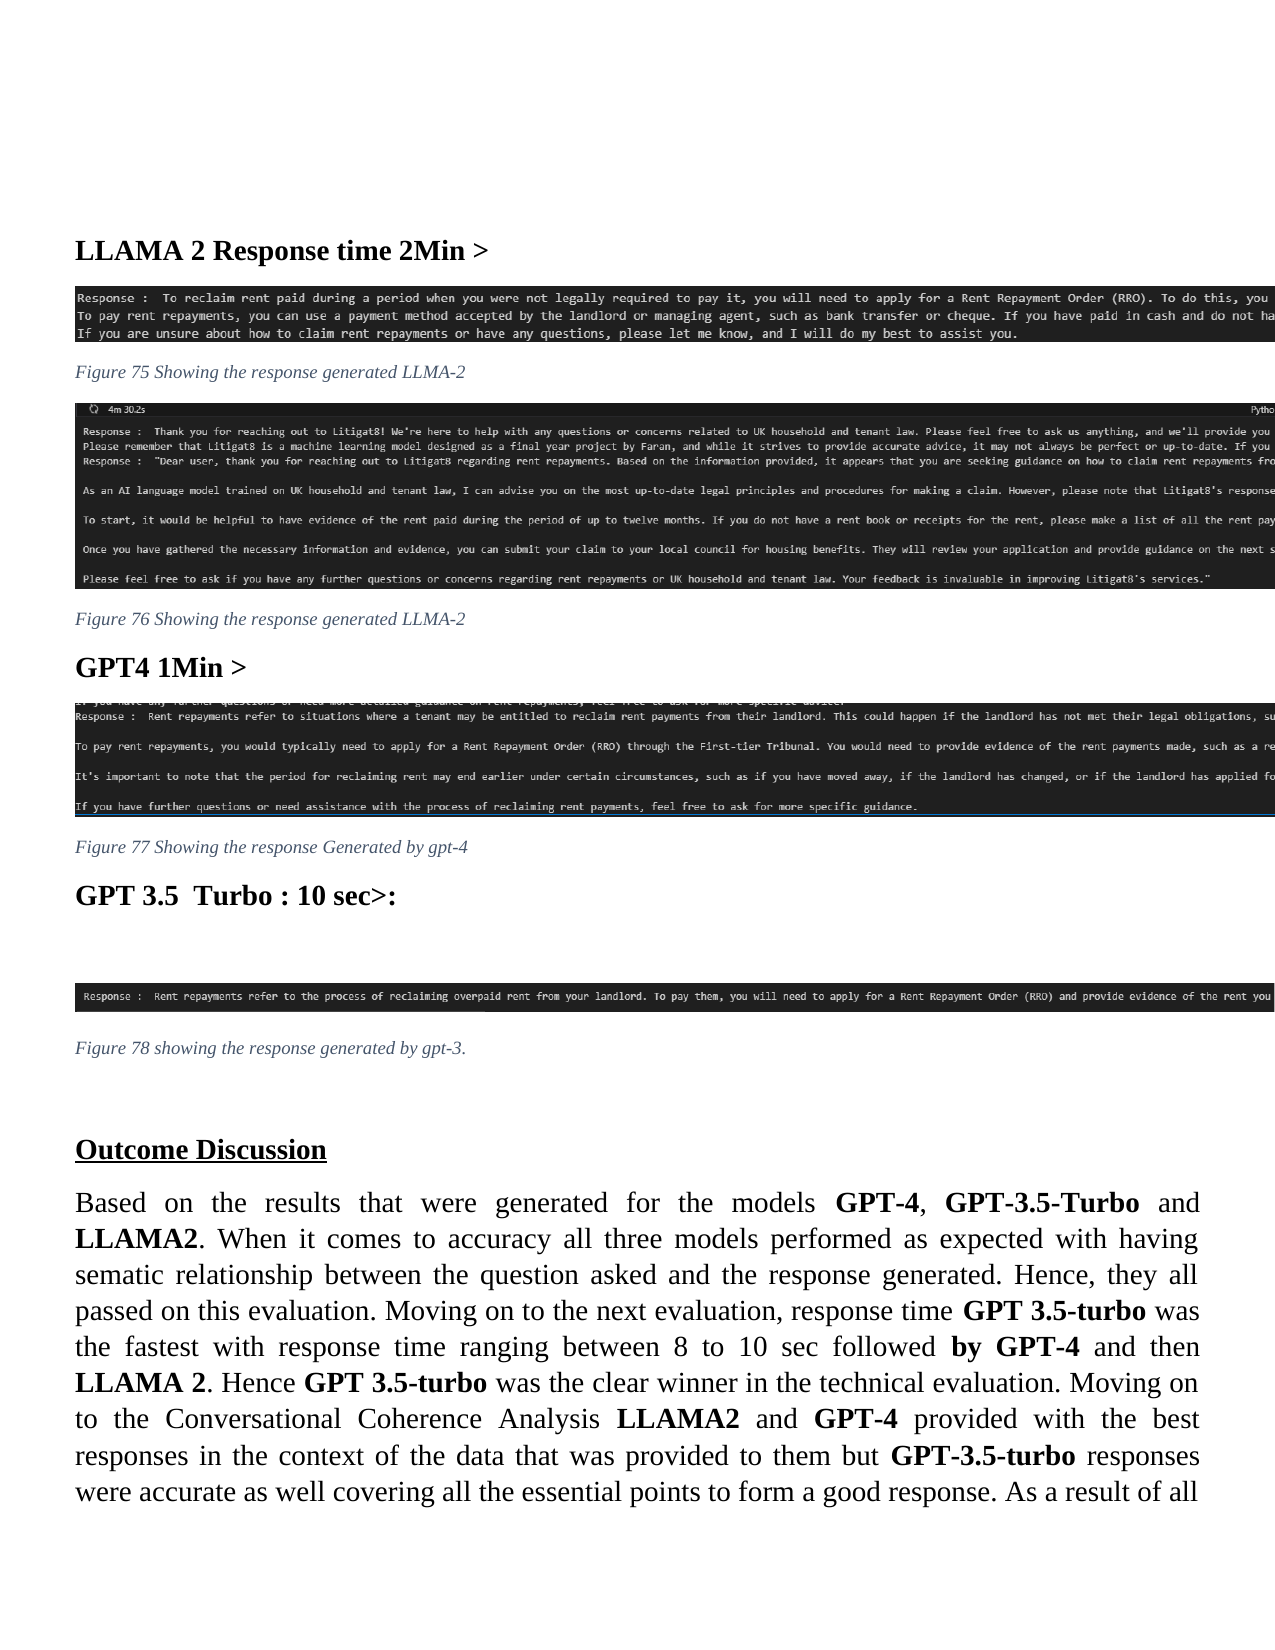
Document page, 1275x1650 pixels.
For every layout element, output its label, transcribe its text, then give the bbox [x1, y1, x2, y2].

picture [75, 983, 1275, 1012]
picture [75, 286, 1275, 342]
text GPT 3.5 Turbo : 10 sec>: [75, 878, 1200, 912]
picture [75, 403, 1275, 589]
text LLAMA 2 Response time 2Min > [75, 233, 1200, 267]
picture [75, 703, 1275, 817]
text Outcome Discussion [75, 1132, 1200, 1165]
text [75, 1185, 1200, 1507]
text GPT4 1Min > [75, 650, 1200, 684]
